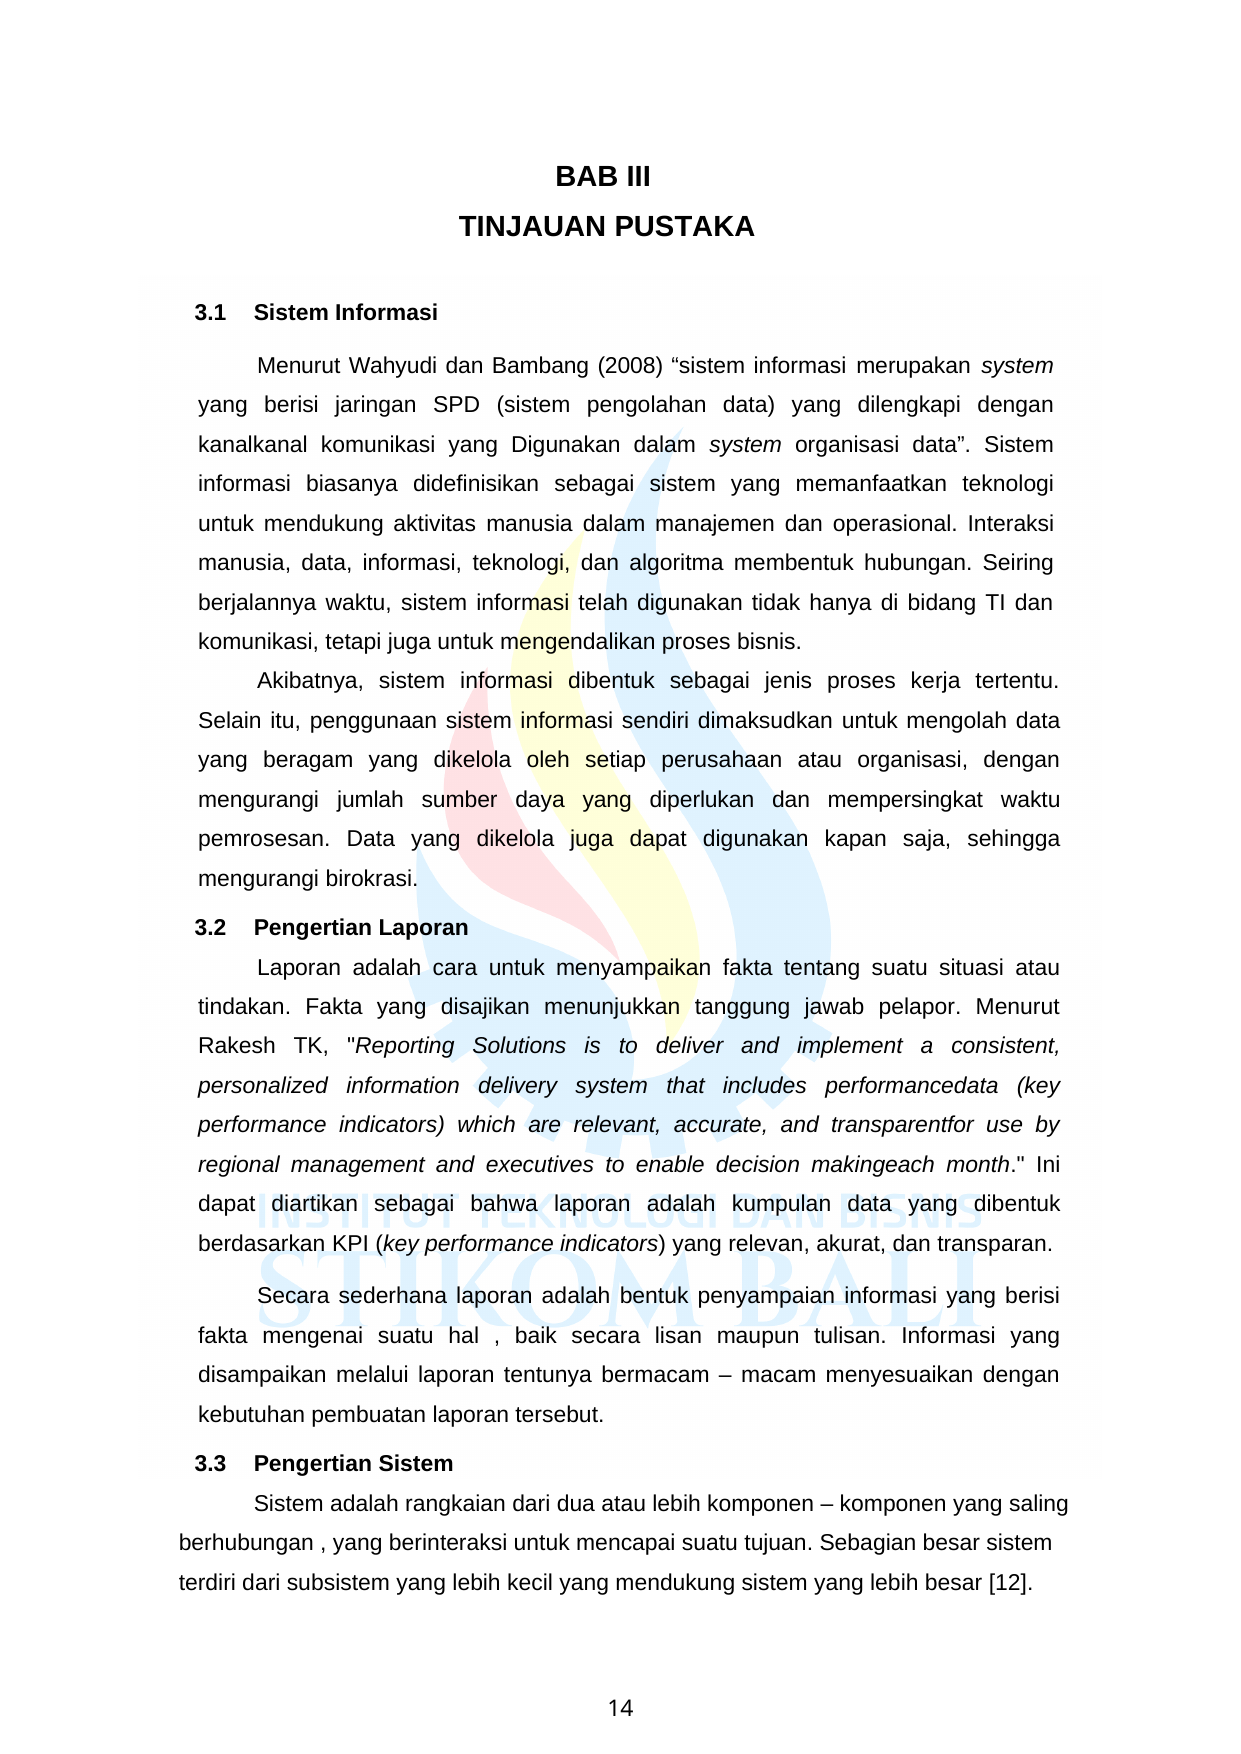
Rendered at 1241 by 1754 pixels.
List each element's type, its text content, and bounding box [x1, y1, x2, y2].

subtitle Sistem Informasi [194, 299, 1090, 325]
text Menurut Wahyudi dan Bambang (2008) “sistem informasi merupakan system yang berisi jaringan SPD (sistem pengolahan data) yang dilengkapi dengan kanalkanal komunikasi yang Digunakan dalam system organisasi data”. Sistem informasi biasanya didefinisikan sebagai sistem yang memanfaatkan teknologi untuk mendukung aktivitas manusia dalam manajemen dan operasional. Interaksi manusia, data, informasi, teknologi, dan algoritma membentuk hubungan. Seiring berjalannya waktu, sistem informasi telah digunakan tidak hanya di bidang TI dan komunikasi, tetapi juga untuk mengendalikan proses bisnis. [198, 352, 1054, 654]
subtitle BAB III TINJAUAN PUSTAKA [375, 158, 839, 242]
text Akibatnya, sistem informasi dibentuk sebagai jenis proses kerja tertentu. Selain itu, penggunaan sistem informasi sendiri dimaksudkan untuk mengolah data yang beragam yang dikelola oleh setiap perusahaan atau organisasi, dengan mengurangi jumlah sumber daya yang diperlukan dan mempersingkat waktu pemrosesan. Data yang dikelola juga dapat digunakan kapan saja, sehingga mengurangi birokrasi. [198, 667, 1060, 891]
text Sistem adalah rangkaian dari dua atau lebih komponen – komponen yang saling berhubungan , yang berinteraksi untuk mencapai suatu tujuan. Sebagian besar sistem terdiri dari subsistem yang lebih kecil yang mendukung sistem yang lebih besar [12]. [178, 1489, 1090, 1595]
text Laporan adalah cara untuk menyampaikan fakta tentang suatu situasi atau tindakan. Fakta yang disajikan menunjukkan tanggung jawab pelapor. Menurut Rakesh TK, "Reporting Solutions is to deliver and implement a consistent, personalized information delivery system that includes performancedata (key performance indicators) which are relevant, accurate, and transparentfor use by regional management and executives to enable decision makingeach month." Ini dapat diartikan sebagai bahwa laporan adalah kumpulan data yang dibentuk berdasarkan KPI (key performance indicators) yang relevan, akurat, dan transparan. [198, 953, 1060, 1256]
subtitle Pengertian Sistem [194, 1450, 1090, 1476]
subtitle Pengertian Laporan [194, 914, 1090, 940]
text Secara sederhana laporan adalah bentuk penyampaian informasi yang berisi fakta mengenai suatu hal , baik secara lisan maupun tulisan. Informasi yang disampaikan melalui laporan tentunya bermacam – macam menyesuaikan dengan kebutuhan pembuatan laporan tersebut. [198, 1282, 1060, 1427]
